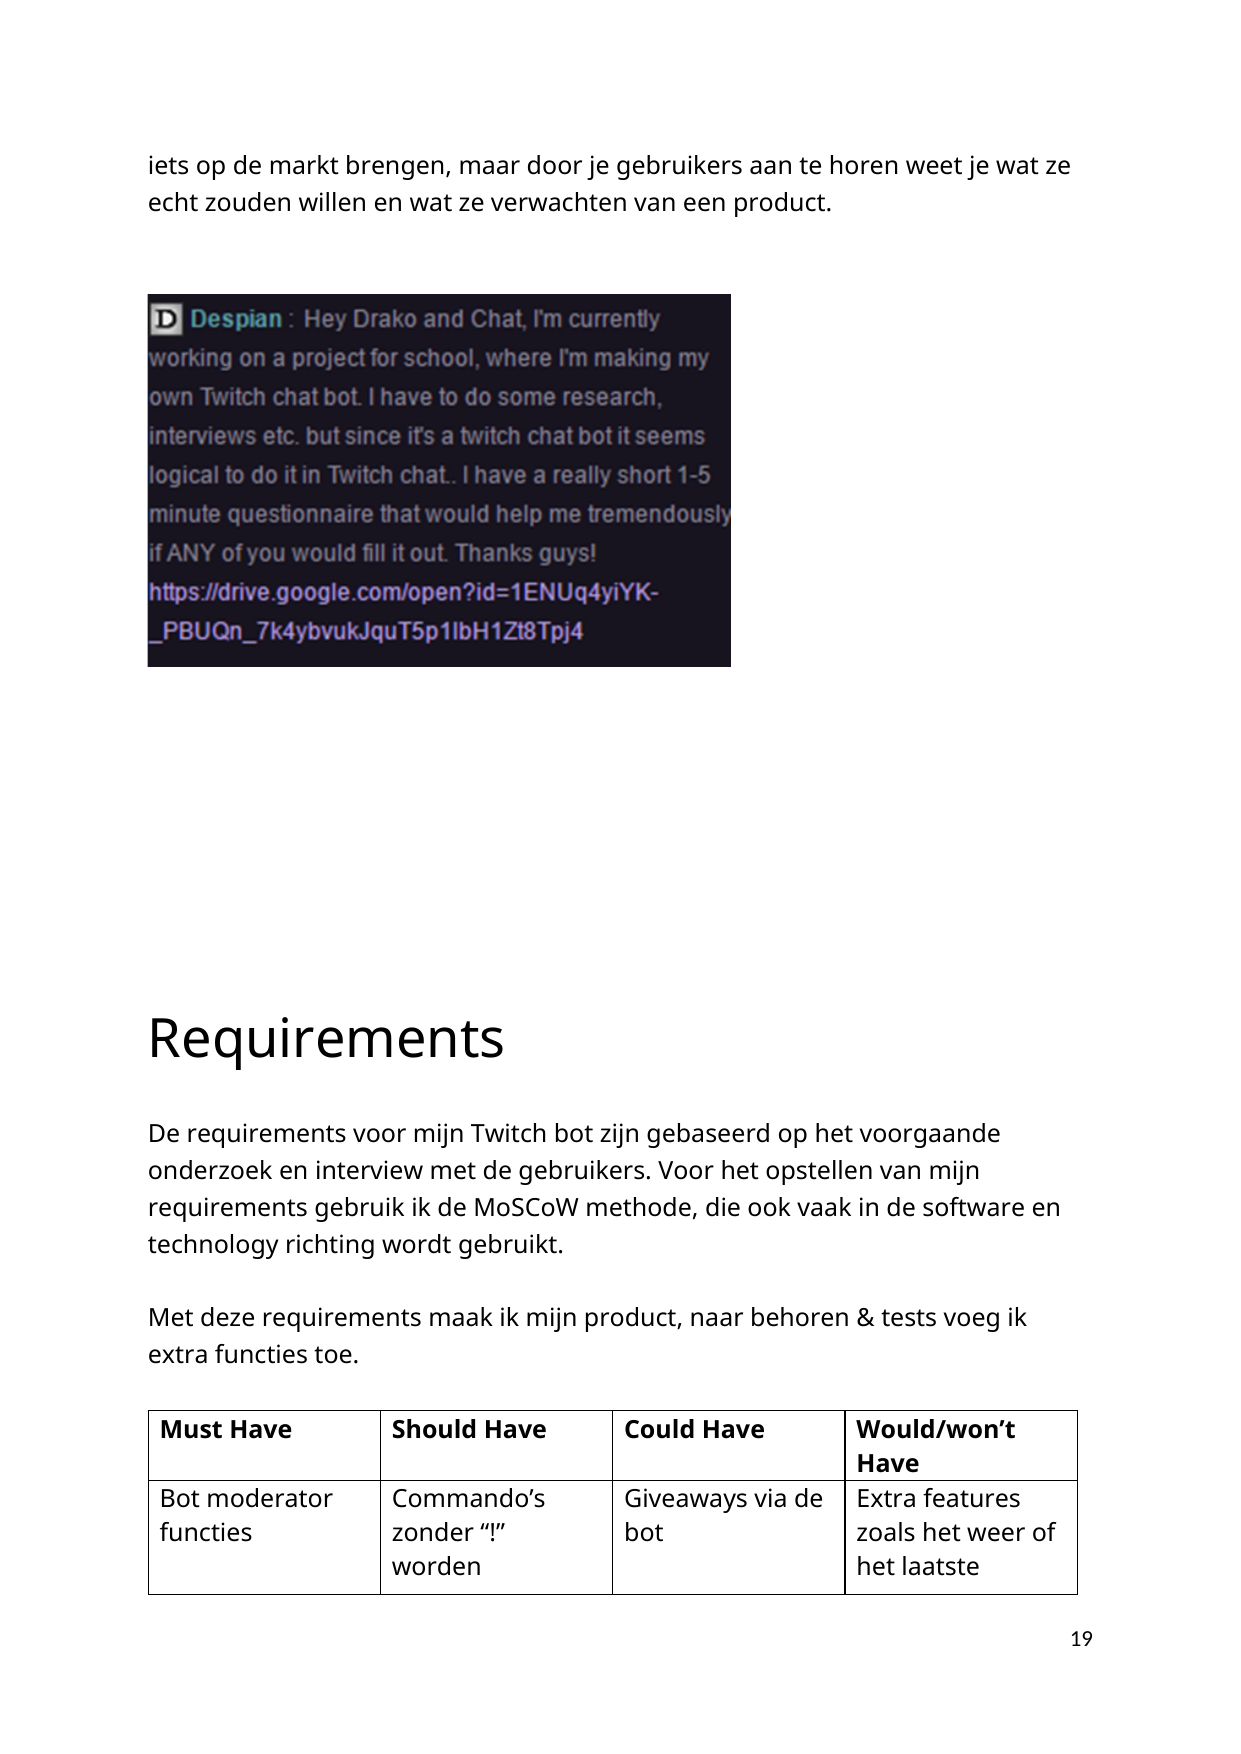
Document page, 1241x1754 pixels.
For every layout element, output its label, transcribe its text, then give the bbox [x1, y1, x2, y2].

table_header Should Have [381, 1411, 612, 1479]
table_header Would/won’t Have [846, 1411, 1077, 1479]
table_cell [381, 1481, 612, 1594]
table_header Could Have [613, 1411, 844, 1479]
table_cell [846, 1481, 1077, 1594]
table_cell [613, 1481, 844, 1594]
text Met deze requirements maak ik mijn product, naar behoren & tests voeg ik extra functies toe. [148, 1300, 1093, 1371]
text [148, 148, 1093, 218]
text De requirements voor mijn Twitch bot zijn gebaseerd op het voorgaande onderzoek en interview met de gebruikers. Voor het opstellen van mijn requirements gebruik ik de MoSCoW methode, die ook vaak in de software en technology richting wordt gebruikt. [148, 1116, 1093, 1261]
text Requirements [148, 1000, 1093, 1073]
picture [147, 294, 731, 667]
table_header Must Have [149, 1411, 380, 1479]
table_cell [149, 1481, 380, 1594]
